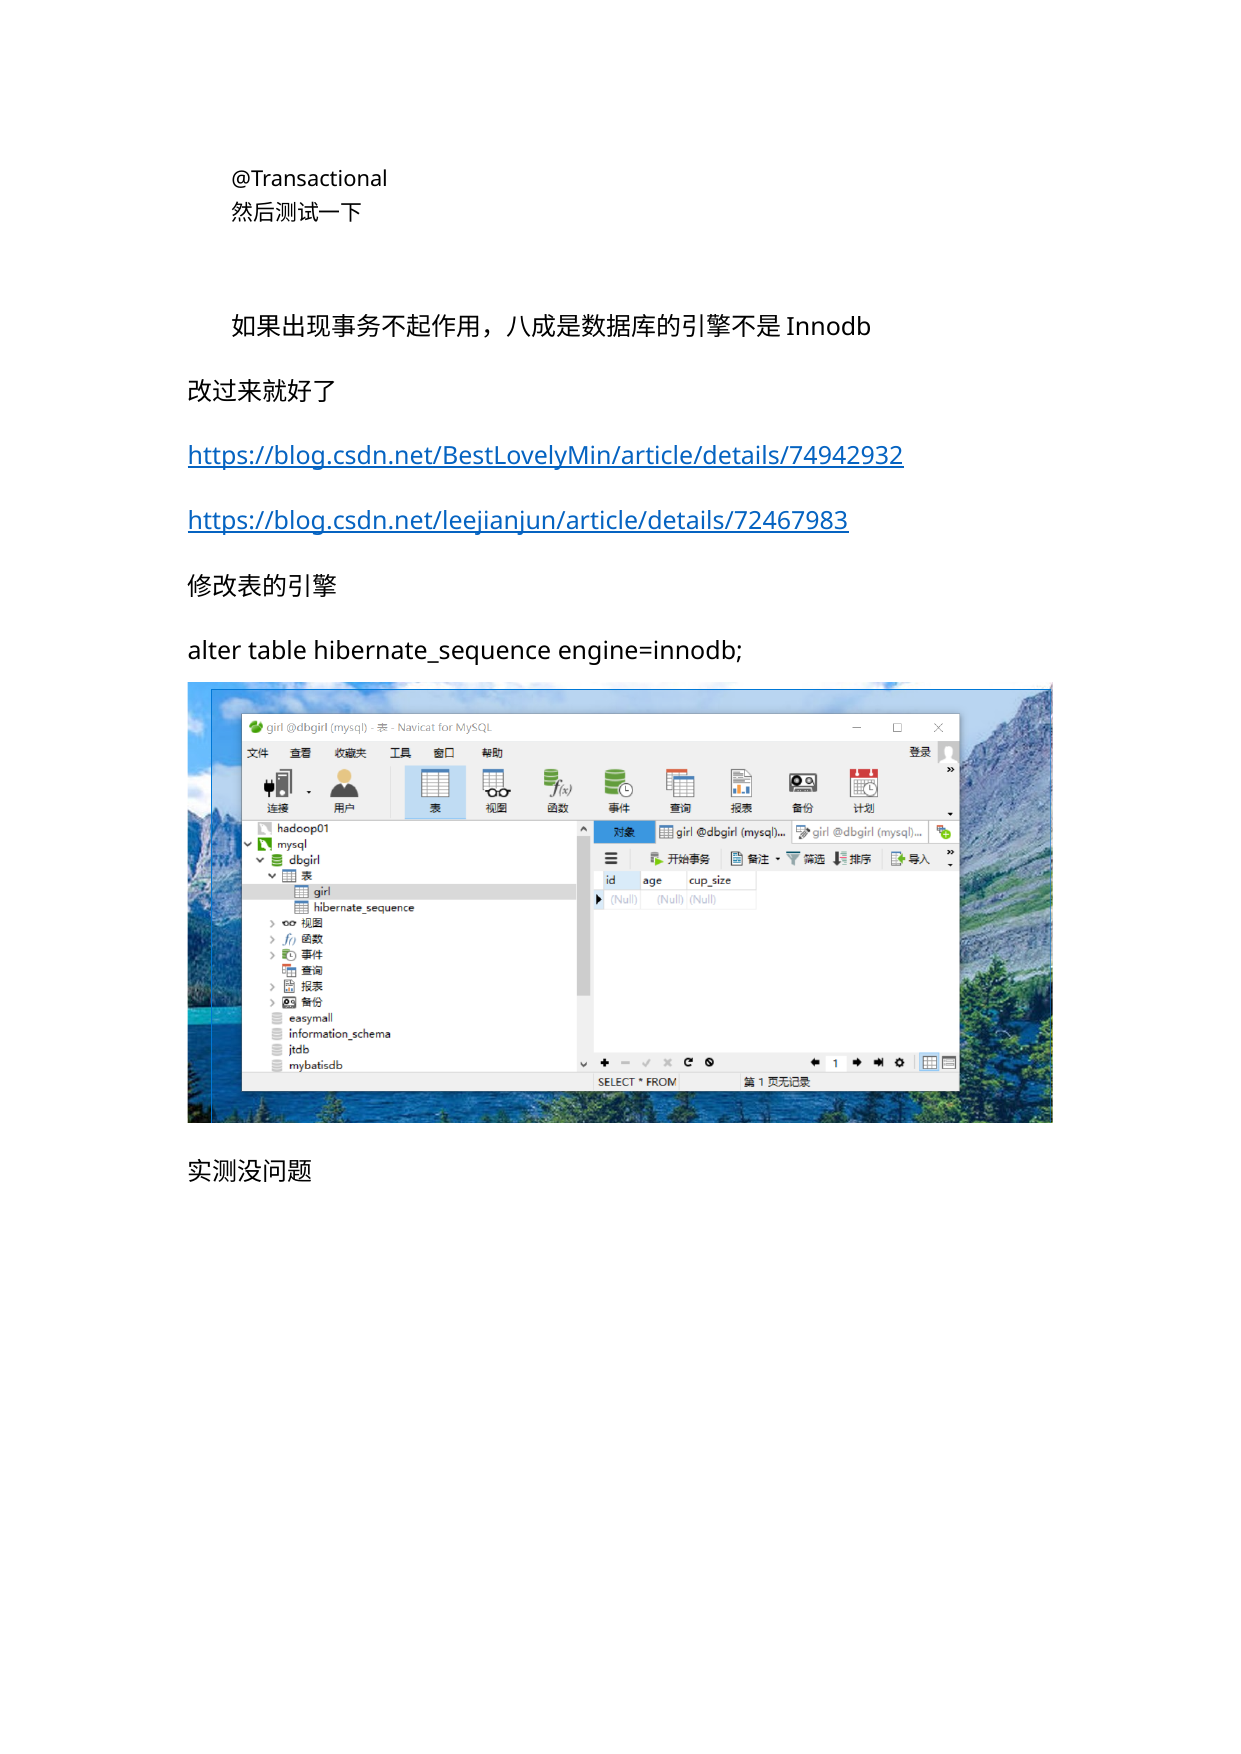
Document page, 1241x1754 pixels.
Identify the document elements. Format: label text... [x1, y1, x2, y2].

text 修改表的引擎 [187, 552, 1053, 617]
text alter table hibernate_sequence engine=innodb; [187, 617, 1053, 682]
text https://blog.csdn.net/BestLovelyMin/article/details/74942932 [187, 422, 1053, 487]
text 实测没问题 [187, 1137, 1053, 1202]
text 如果出现事务不起作用，八成是数据库的引擎不是Innodb [187, 292, 1053, 357]
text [231, 162, 1053, 194]
text 改过来就好了 [187, 357, 1053, 422]
text 然后测试一下 [231, 194, 1053, 227]
text https://blog.csdn.net/leejianjun/article/details/72467983 [187, 487, 1053, 552]
